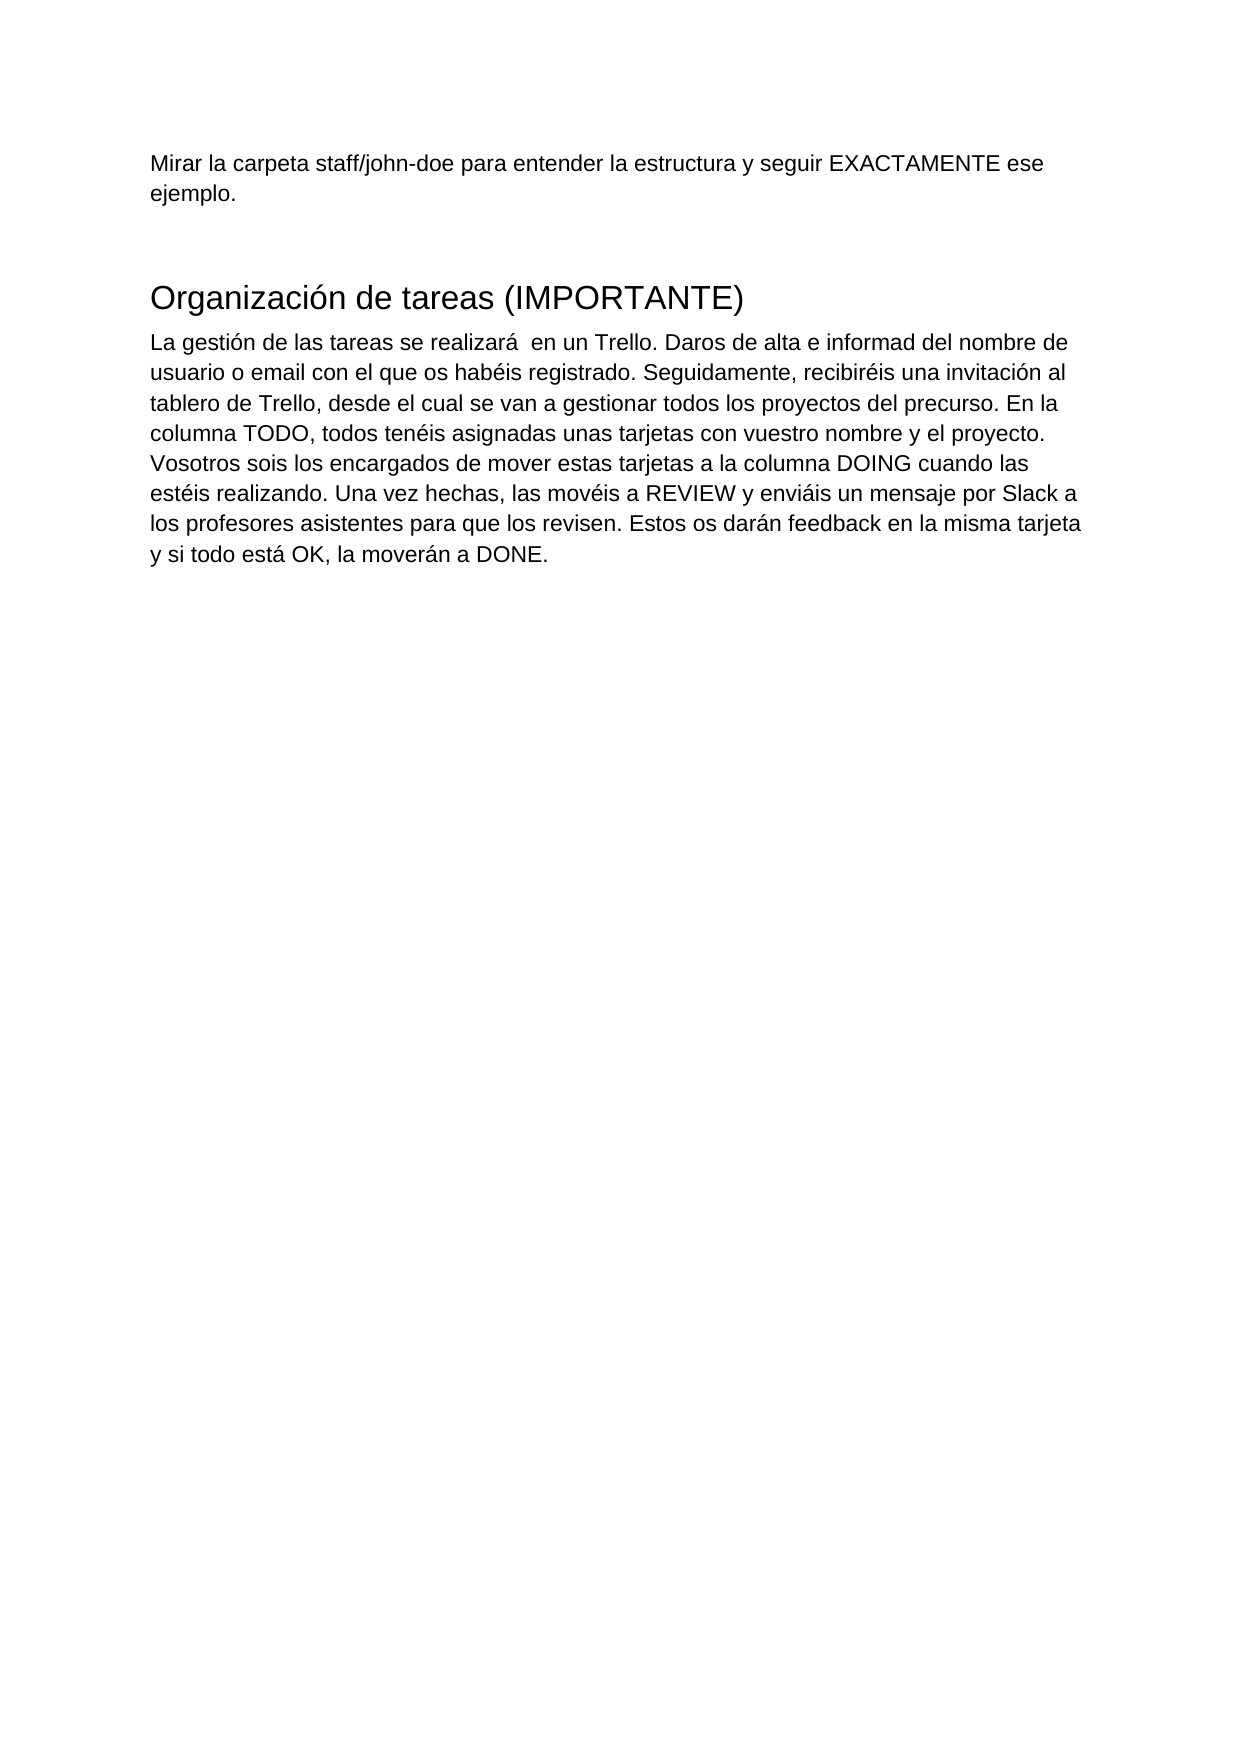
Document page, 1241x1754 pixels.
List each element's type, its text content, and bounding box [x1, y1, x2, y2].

text La gestión de las tareas se realizará en un Trello. Daros de alta e informad del nombre de usuario o email con el que os habéis registrado. Seguidamente, recibiréis una invitación al tablero de Trello, desde el cual se van a gestionar todos los proyectos del precurso. En la columna TODO, todos tenéis asignadas unas tarjetas con vuestro nombre y el proyecto. Vosotros sois los encargados de mover estas tarjetas a la columna DOING cuando las estéis realizando. Una vez hechas, las movéis a REVIEW y enviáis un mensaje por Slack a los profesores asistentes para que los revisen. Estos os darán feedback en la misma tarjeta y si todo está OK, la moverán a DONE. [150, 329, 1090, 567]
subtitle Organización de tareas (IMPORTANTE) [150, 278, 1090, 317]
text Mirar la carpeta staff/john-doe para entender la estructura y seguir EXACTAMENTE ese ejemplo. [150, 150, 1090, 207]
